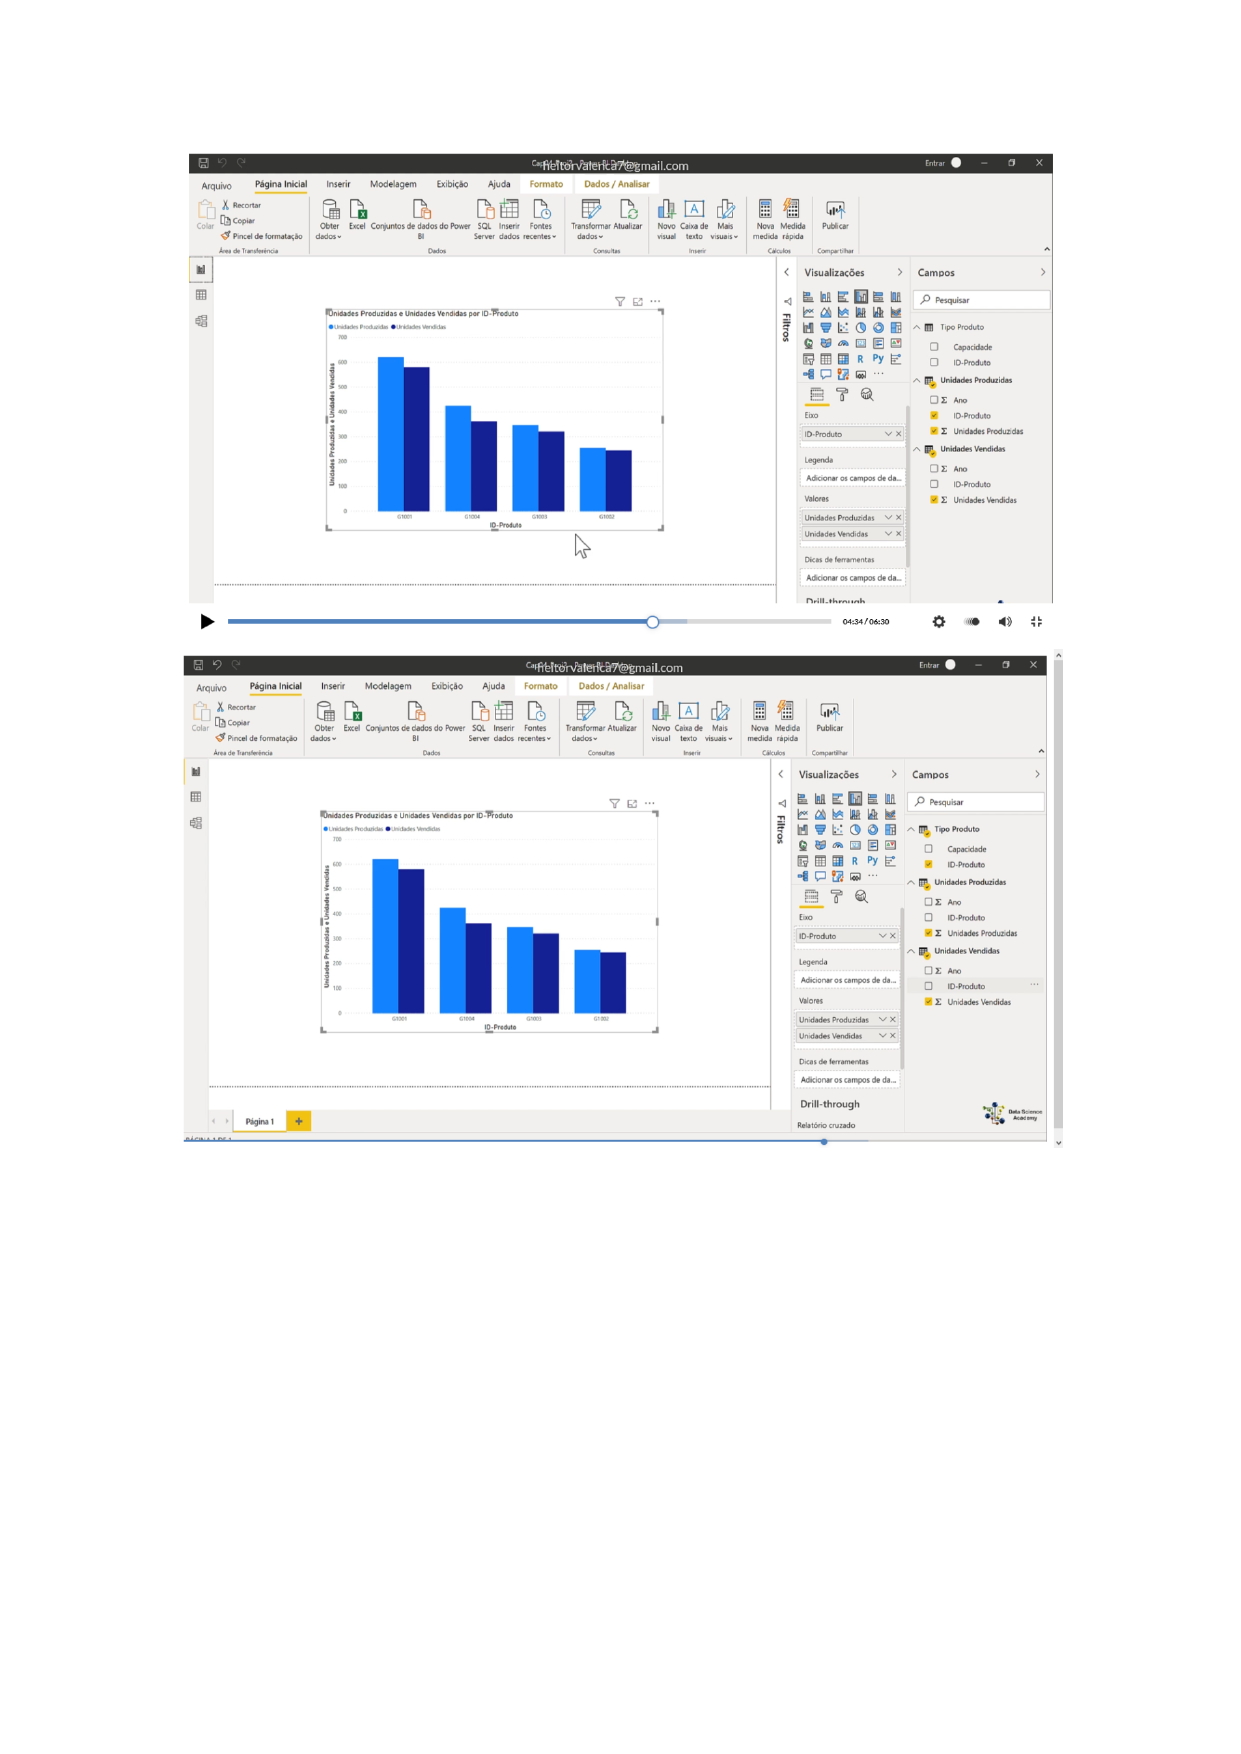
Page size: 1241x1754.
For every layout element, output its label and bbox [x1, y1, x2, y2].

picture [177, 649, 1063, 1148]
picture [177, 147, 1063, 646]
